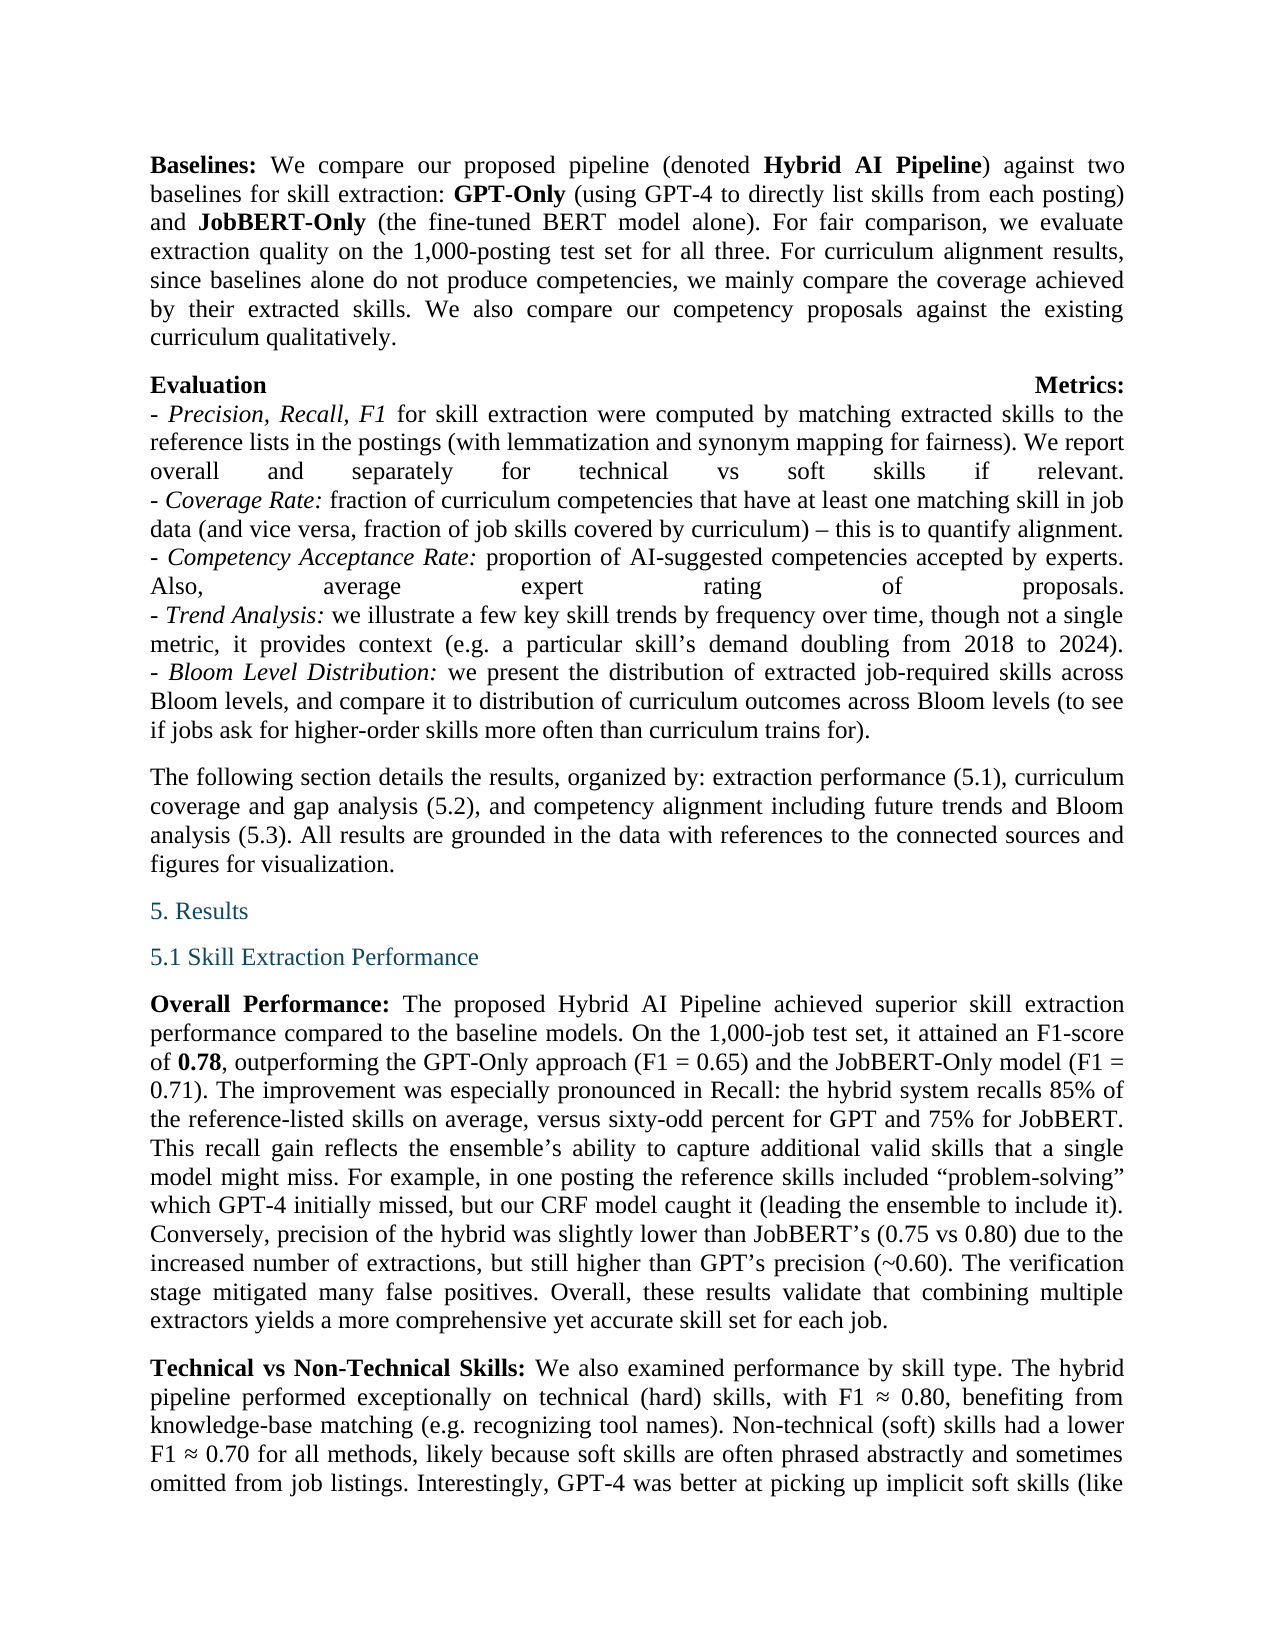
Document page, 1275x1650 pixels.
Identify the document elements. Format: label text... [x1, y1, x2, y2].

text The following section details the results, organized by: extraction performance (5.1), curriculum coverage and gap analysis (5.2), and competency alignment including future trends and Bloom analysis (5.3). All results are grounded in the data with references to the connected sources and figures for visualization. [150, 762, 1125, 877]
text Overall Performance: The proposed Hybrid AI Pipeline achieved superior skill extraction performance compared to the baseline models. On the 1,000-job test set, it attained an F1-score of 0.78, outperforming the GPT-Only approach (F1 = 0.65) and the JobBERT-Only model (F1 = 0.71). The improvement was especially pronounced in Recall: the hybrid system recalls 85% of the reference-listed skills on average, versus sixty-odd percent for GPT and 75% for JobBERT. This recall gain reflects the ensemble’s ability to capture additional valid skills that a single model might miss. For example, in one posting the reference skills included “problem-solving” which GPT-4 initially missed, but our CRF model caught it (leading the ensemble to include it). Conversely, precision of the hybrid was slightly lower than JobBERT’s (0.75 vs 0.80) due to the increased number of extractions, but still higher than GPT’s precision (~0.60). The verification stage mitigated many false positives. Overall, these results validate that combining multiple extractors yields a more comprehensive yet accurate skill set for each job. [150, 989, 1125, 1334]
subtitle 5. Results [150, 896, 1125, 925]
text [150, 1353, 1125, 1497]
subtitle 5.1 Skill Extraction Performance [150, 942, 1125, 970]
text Baselines: We compare our proposed pipeline (denoted Hybrid AI Pipeline) against two baselines for skill extraction: GPT-Only (using GPT-4 to directly list skills from each posting) and JobBERT-Only (the fine-tuned BERT model alone). For fair comparison, we evaluate extraction quality on the 1,000-posting test set for all three. For curriculum alignment results, since baselines alone do not produce competencies, we mainly compare the coverage achieved by their extracted skills. We also compare our competency proposals against the existing curriculum qualitatively. [150, 150, 1125, 351]
text Evaluation Metrics: - Precision, Recall, F1 for skill extraction were computed by matching extracted skills to the reference lists in the postings (with lemmatization and synonym mapping for fairness). We report overall and separately for technical vs soft skills if relevant. - Coverage Rate: fraction of curriculum competencies that have at least one matching skill in job data (and vice versa, fraction of job skills covered by curriculum) – this is to quantify alignment. - Competency Acceptance Rate: proportion of AI-suggested competencies accepted by experts. Also, average expert rating of proposals. - Trend Analysis: we illustrate a few key skill trends by frequency over time, though not a single metric, it provides context (e.g. a particular skill’s demand doubling from 2018 to 2024). - Bloom Level Distribution: we present the distribution of extracted job-required skills across Bloom levels, and compare it to distribution of curriculum outcomes across Bloom levels (to see if jobs ask for higher-order skills more often than curriculum trains for). [150, 370, 1125, 744]
